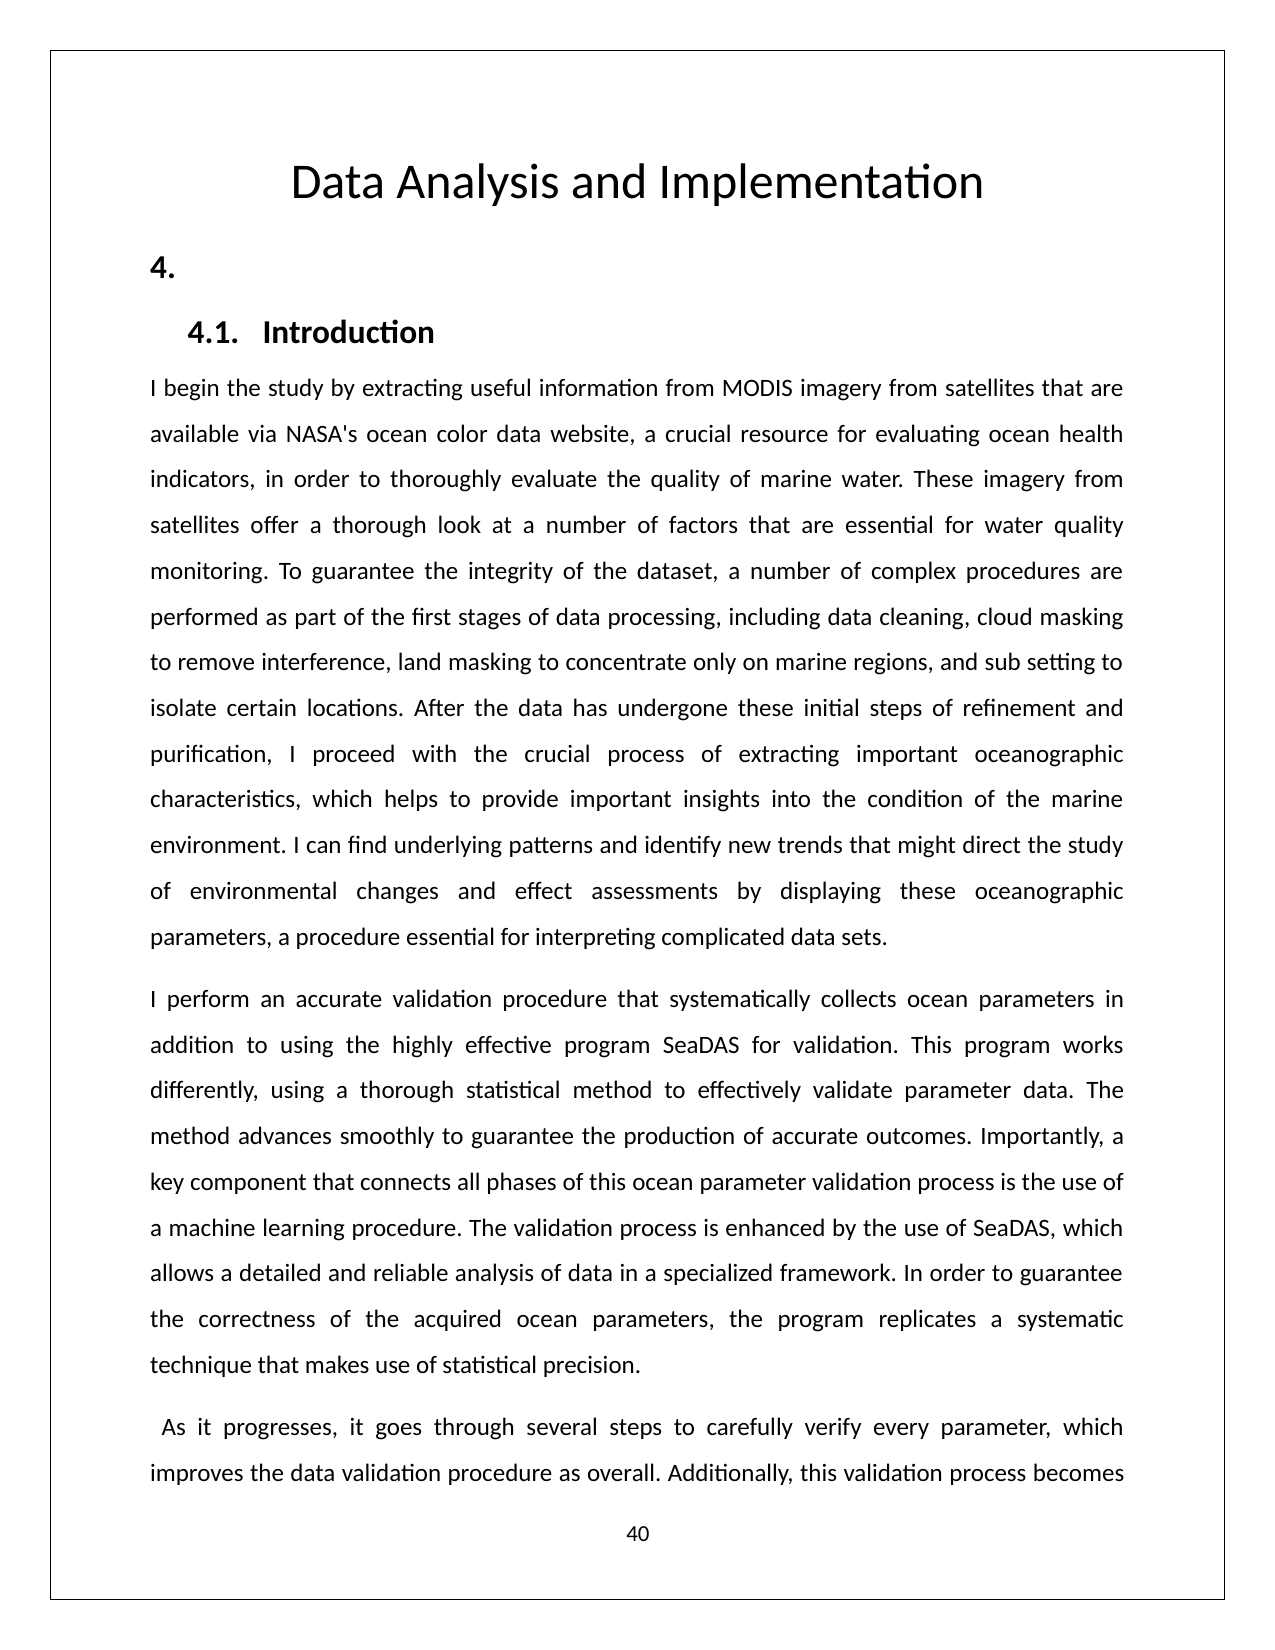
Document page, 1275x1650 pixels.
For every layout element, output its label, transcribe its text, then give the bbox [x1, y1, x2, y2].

text I begin the study by extracting useful information from MODIS imagery from satellites that are available via NASA's ocean color data website, a crucial resource for evaluating ocean health indicators, in order to thoroughly evaluate the quality of marine water. These imagery from satellites offer a thorough look at a number of factors that are essential for water quality monitoring. To guarantee the integrity of the dataset, a number of complex procedures are performed as part of the first stages of data processing, including data cleaning, cloud masking to remove interference, land masking to concentrate only on marine regions, and sub setting to isolate certain locations. After the data has undergone these initial steps of refinement and purification, I proceed with the crucial process of extracting important oceanographic characteristics, which helps to provide important insights into the condition of the marine environment. I can find underlying patterns and identify new trends that might direct the study of environmental changes and effect assessments by displaying these oceanographic parameters, a procedure essential for interpreting complicated data sets. [150, 372, 1125, 951]
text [150, 1411, 1125, 1488]
subtitle Introduction [187, 311, 1125, 352]
text I perform an accurate validation procedure that systematically collects ocean parameters in addition to using the highly effective program SeaDAS for validation. This program works differently, using a thorough statistical method to effectively validate parameter data. The method advances smoothly to guarantee the production of accurate outcomes. Importantly, a key component that connects all phases of this ocean parameter validation process is the use of a machine learning procedure. The validation process is enhanced by the use of SeaDAS, which allows a detailed and reliable analysis of data in a specialized framework. In order to guarantee the correctness of the acquired ocean parameters, the program replicates a systematic technique that makes use of statistical precision. [150, 983, 1125, 1379]
subtitle Data Analysis and Implementation [150, 150, 1125, 211]
